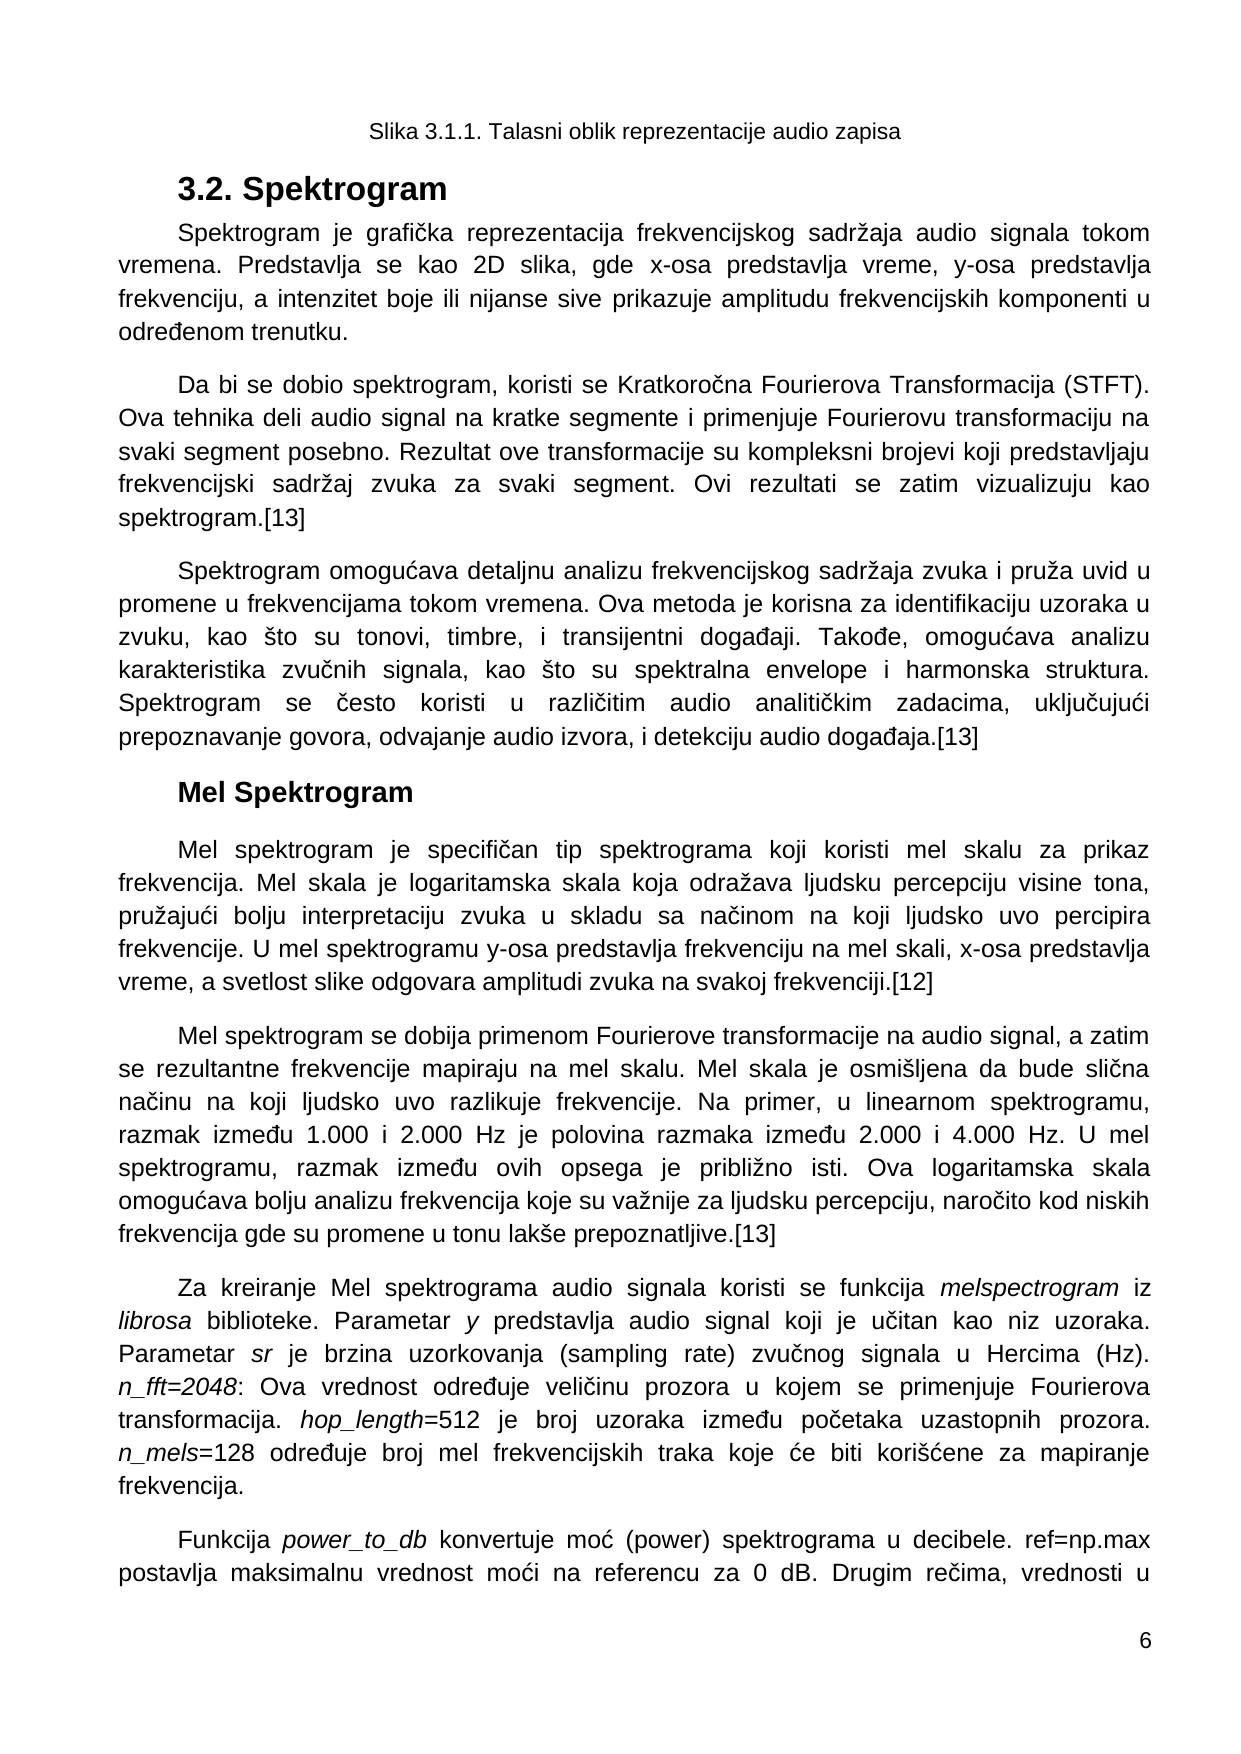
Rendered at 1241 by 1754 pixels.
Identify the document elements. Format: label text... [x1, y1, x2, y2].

text Spektrogram omogućava detaljnu analizu frekvencijskog sadržaja zvuka i pruža uvid u promene u frekvencijama tokom vremena. Ova metoda je korisna za identifikaciju uzoraka u zvuku, kao što su tonovi, timbre, i transijentni događaji. Takođe, omogućava analizu karakteristika zvučnih signala, kao što su spektralna envelope i harmonska struktura. Spektrogram se često koristi u različitim audio analitičkim zadacima, uključujući prepoznavanje govora, odvajanje audio izvora, i detekciju audio događaja.[13] [118, 556, 1152, 750]
text Za kreiranje Mel spektrograma audio signala koristi se funkcija melspectrogram iz librosa biblioteke. Parametar y predstavlja audio signal koji je učitan kao niz uzoraka. Parametar sr je brzina uzorkovanja (sampling rate) zvučnog signala u Hercima (Hz). n_fft=2048: Ova vrednost određuje veličinu prozora u kojem se primenjuje Fourierova transformacija. hop_length=512 je broj uzoraka između početaka uzastopnih prozora. n_mels=128 određuje broj mel frekvencijskih traka koje će biti korišćene za mapiranje frekvencija. [118, 1273, 1152, 1499]
text Spektrogram je grafička reprezentacija frekvencijskog sadržaja audio signala tokom vremena. Predstavlja se kao 2D slika, gde x-osa predstavlja vreme, y-osa predstavlja frekvenciju, a intenzitet boje ili nijanse sive prikazuje amplitudu frekvencijskih komponenti u određenom trenutku. [118, 217, 1152, 345]
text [118, 1524, 1152, 1586]
text Mel spektrogram je specifičan tip spektrograma koji koristi mel skalu za prikaz frekvencija. Mel skala je logaritamska skala koja odražava ljudsku percepciju visine tona, pružajući bolju interpretaciju zvuka u skladu sa načinom na koji ljudsko uvo percipira frekvencije. U mel spektrogramu y-osa predstavlja frekvenciju na mel skali, x-osa predstavlja vreme, a svetlost slike odgovara amplitudi zvuka na svakoj frekvenciji.[12] [118, 835, 1152, 996]
text Da bi se dobio spektrogram, koristi se Kratkoročna Fourierova Transformacija (STFT). Ova tehnika deli audio signal na kratke segmente i primenjuje Fourierovu transformaciju na svaki segment posebno. Rezultat ove transformacije su kompleksni brojevi koji predstavljaju frekvencijski sadržaj zvuka za svaki segment. Ovi rezultati se zatim vizualizuju kao spektrogram.[13] [118, 370, 1152, 531]
subtitle 3.2. Spektrogram [177, 169, 1152, 208]
text Mel Spektrogram [177, 775, 1152, 809]
text Slika 3.1.1. Talasni oblik reprezentacije audio zapisa [118, 118, 1152, 144]
text Mel spektrogram se dobija primenom Fourierove transformacije na audio signal, a zatim se rezultantne frekvencije mapiraju na mel skalu. Mel skala je osmišljena da bude slična načinu na koji ljudsko uvo razlikuje frekvencije. Na primer, u linearnom spektrogramu, razmak između 1.000 i 2.000 Hz je polovina razmaka između 2.000 i 4.000 Hz. U mel spektrogramu, razmak između ovih opsega je približno isti. Ova logaritamska skala omogućava bolju analizu frekvencija koje su važnije za ljudsku percepciju, naročito kod niskih frekvencija gde su promene u tonu lakše prepoznatljive.[13] [118, 1021, 1152, 1247]
